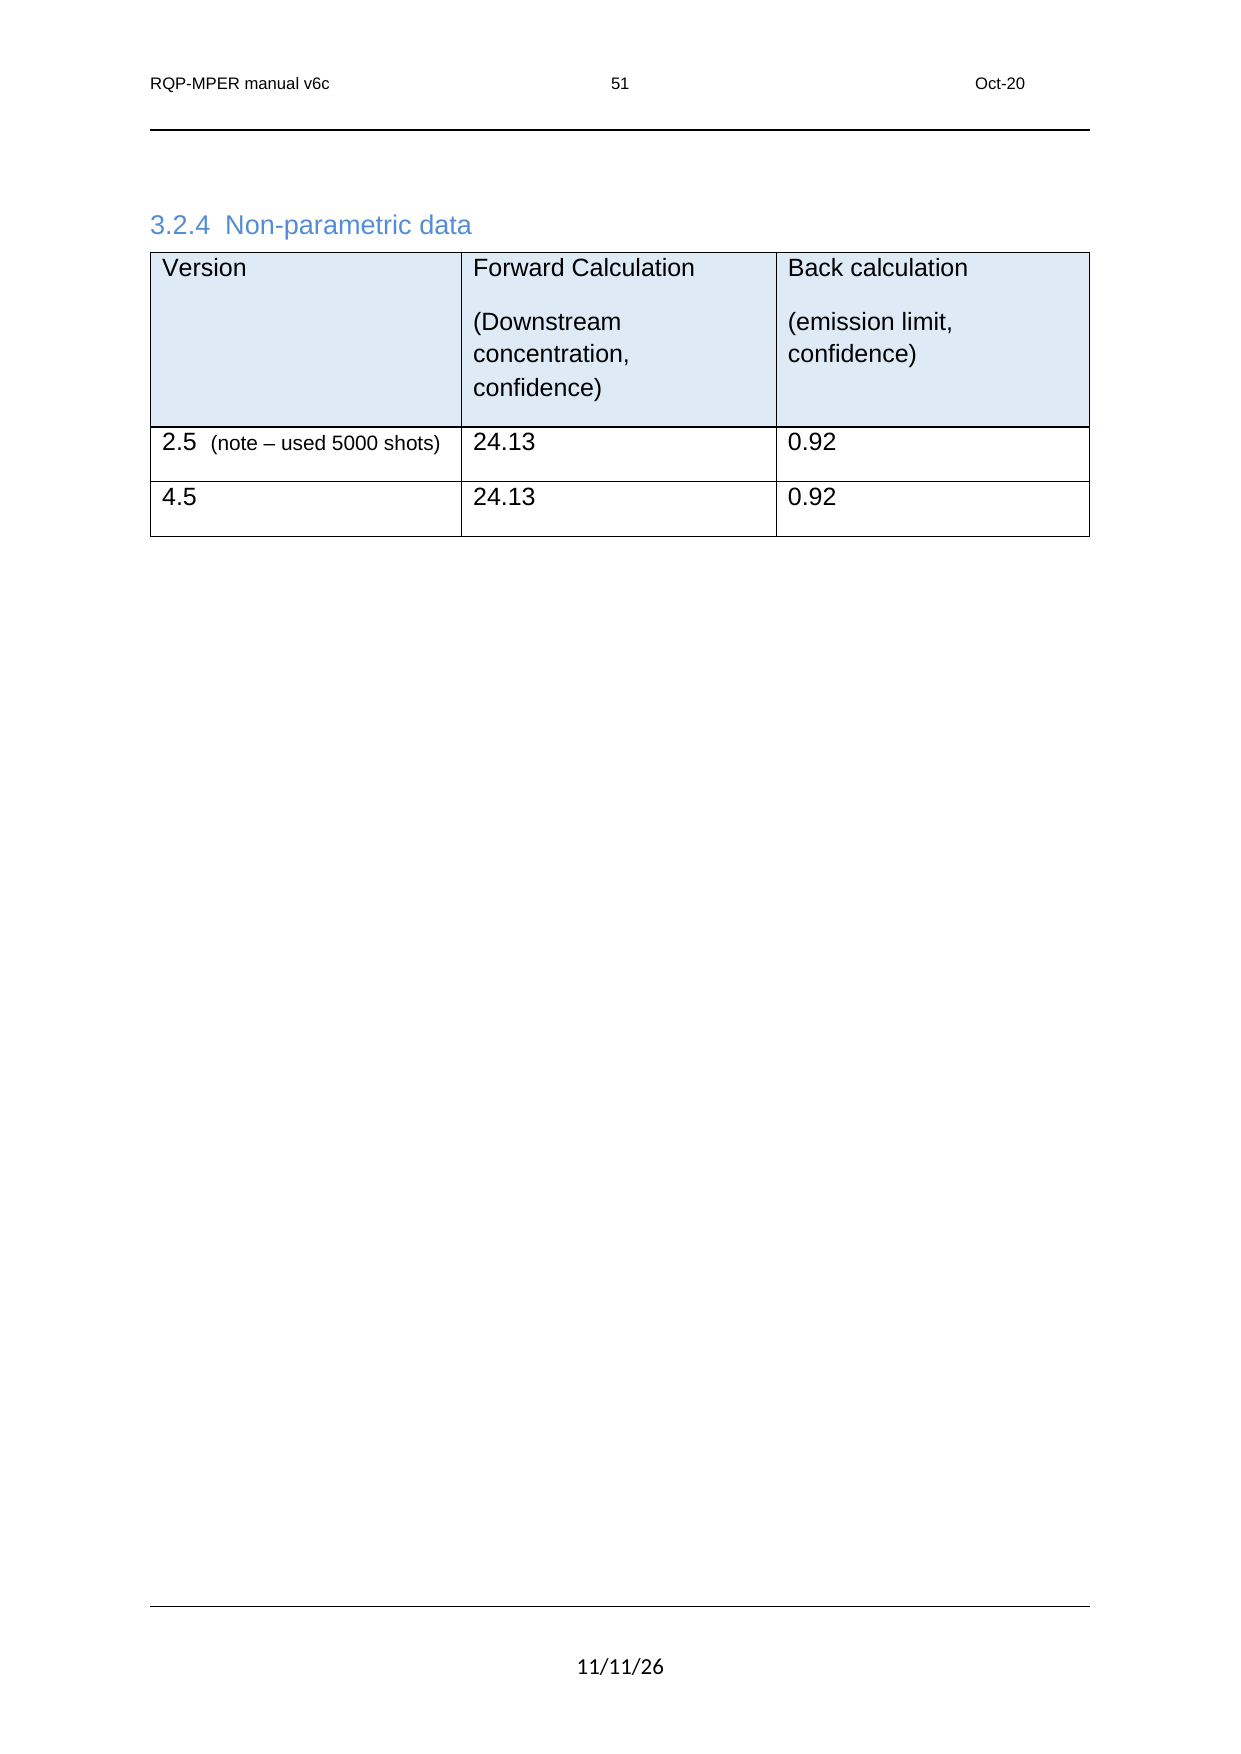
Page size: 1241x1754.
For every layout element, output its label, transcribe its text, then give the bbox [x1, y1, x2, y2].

table_header Back calculation (emission limit, confidence) [777, 253, 1089, 426]
table_cell 4.5 [151, 482, 461, 536]
table_cell 0.92 [777, 428, 1089, 481]
table_cell 2.5 (note – used 5000 shots) [151, 428, 461, 481]
table_cell 24.13 [462, 482, 776, 536]
table_header Forward Calculation (Downstream concentration, confidence) [462, 253, 776, 426]
table_cell 0.92 [777, 482, 1089, 536]
subtitle 3.2.4 Non-parametric data [150, 209, 1090, 241]
table_header Version [151, 253, 461, 426]
table_cell 24.13 [462, 428, 776, 481]
